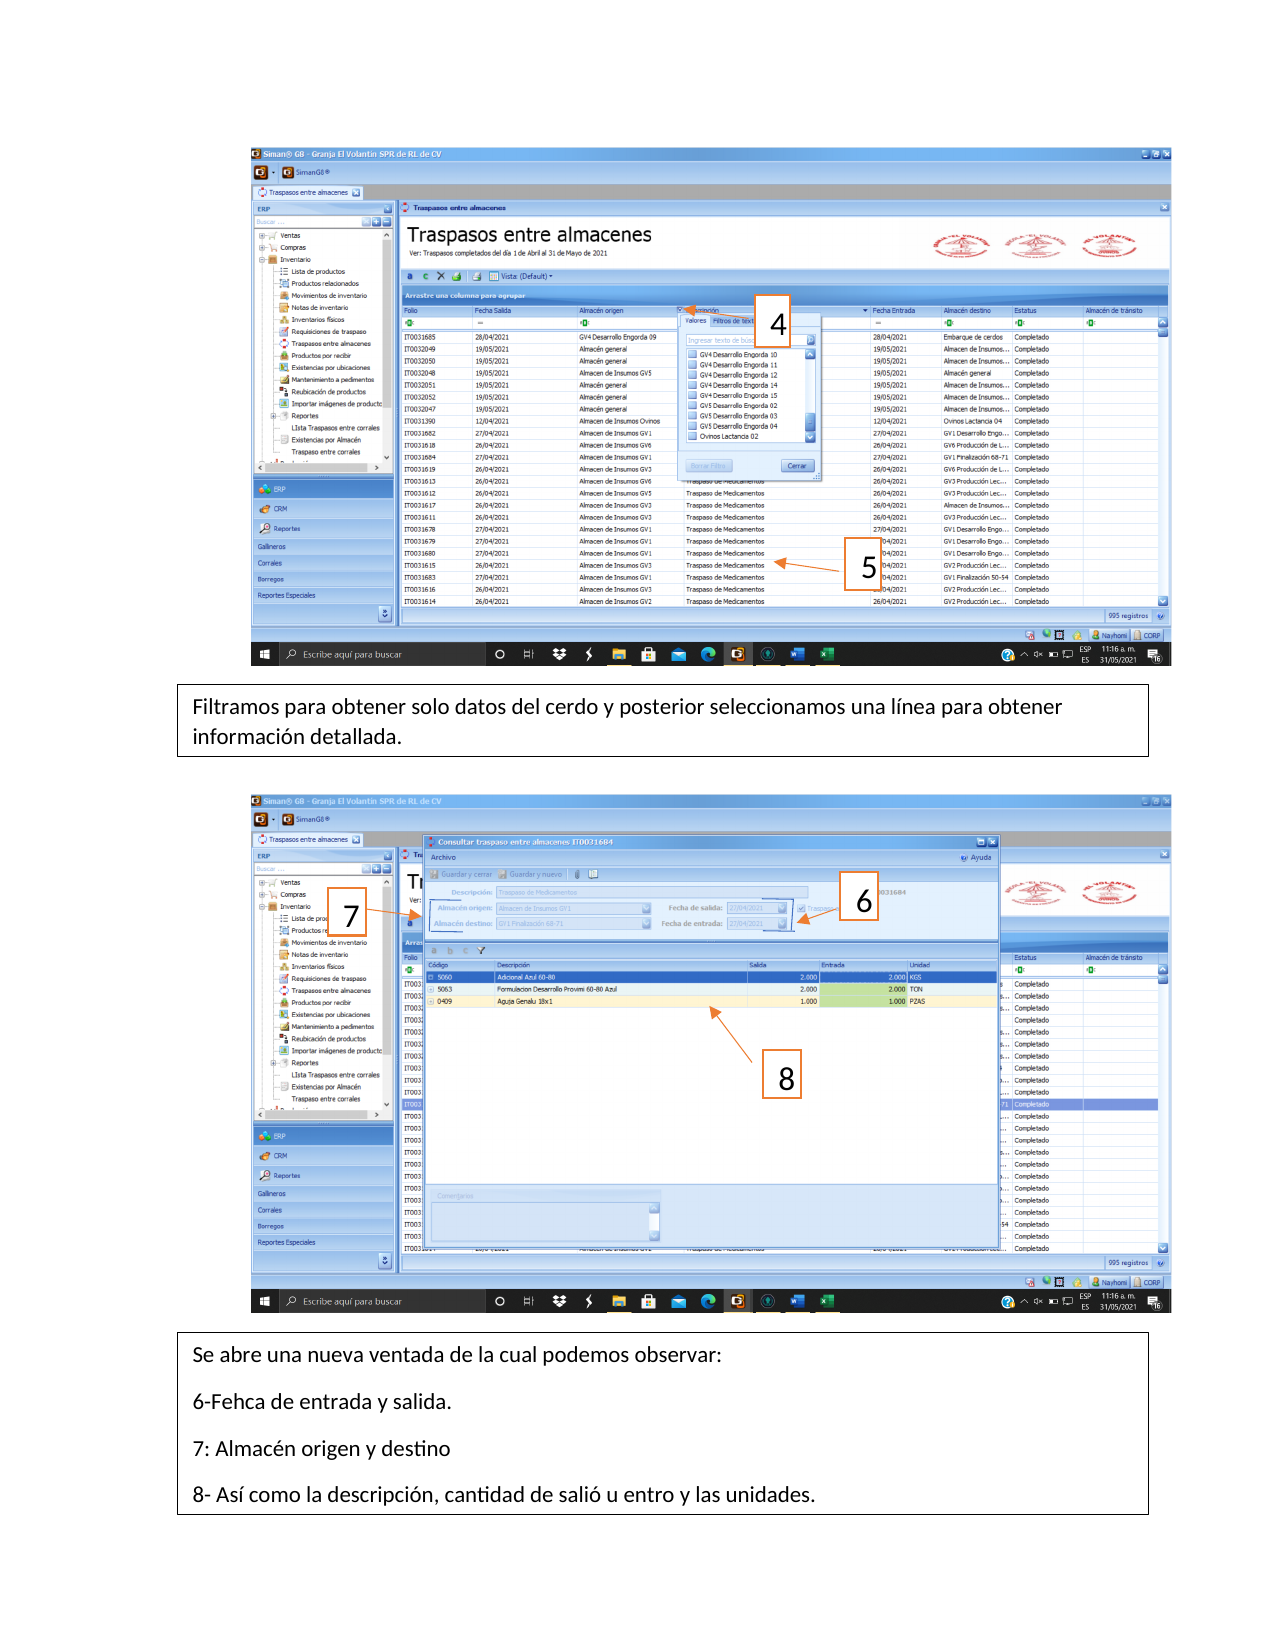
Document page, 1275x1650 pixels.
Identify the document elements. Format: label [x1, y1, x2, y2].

picture [251, 147, 1172, 666]
picture [251, 794, 1172, 1313]
